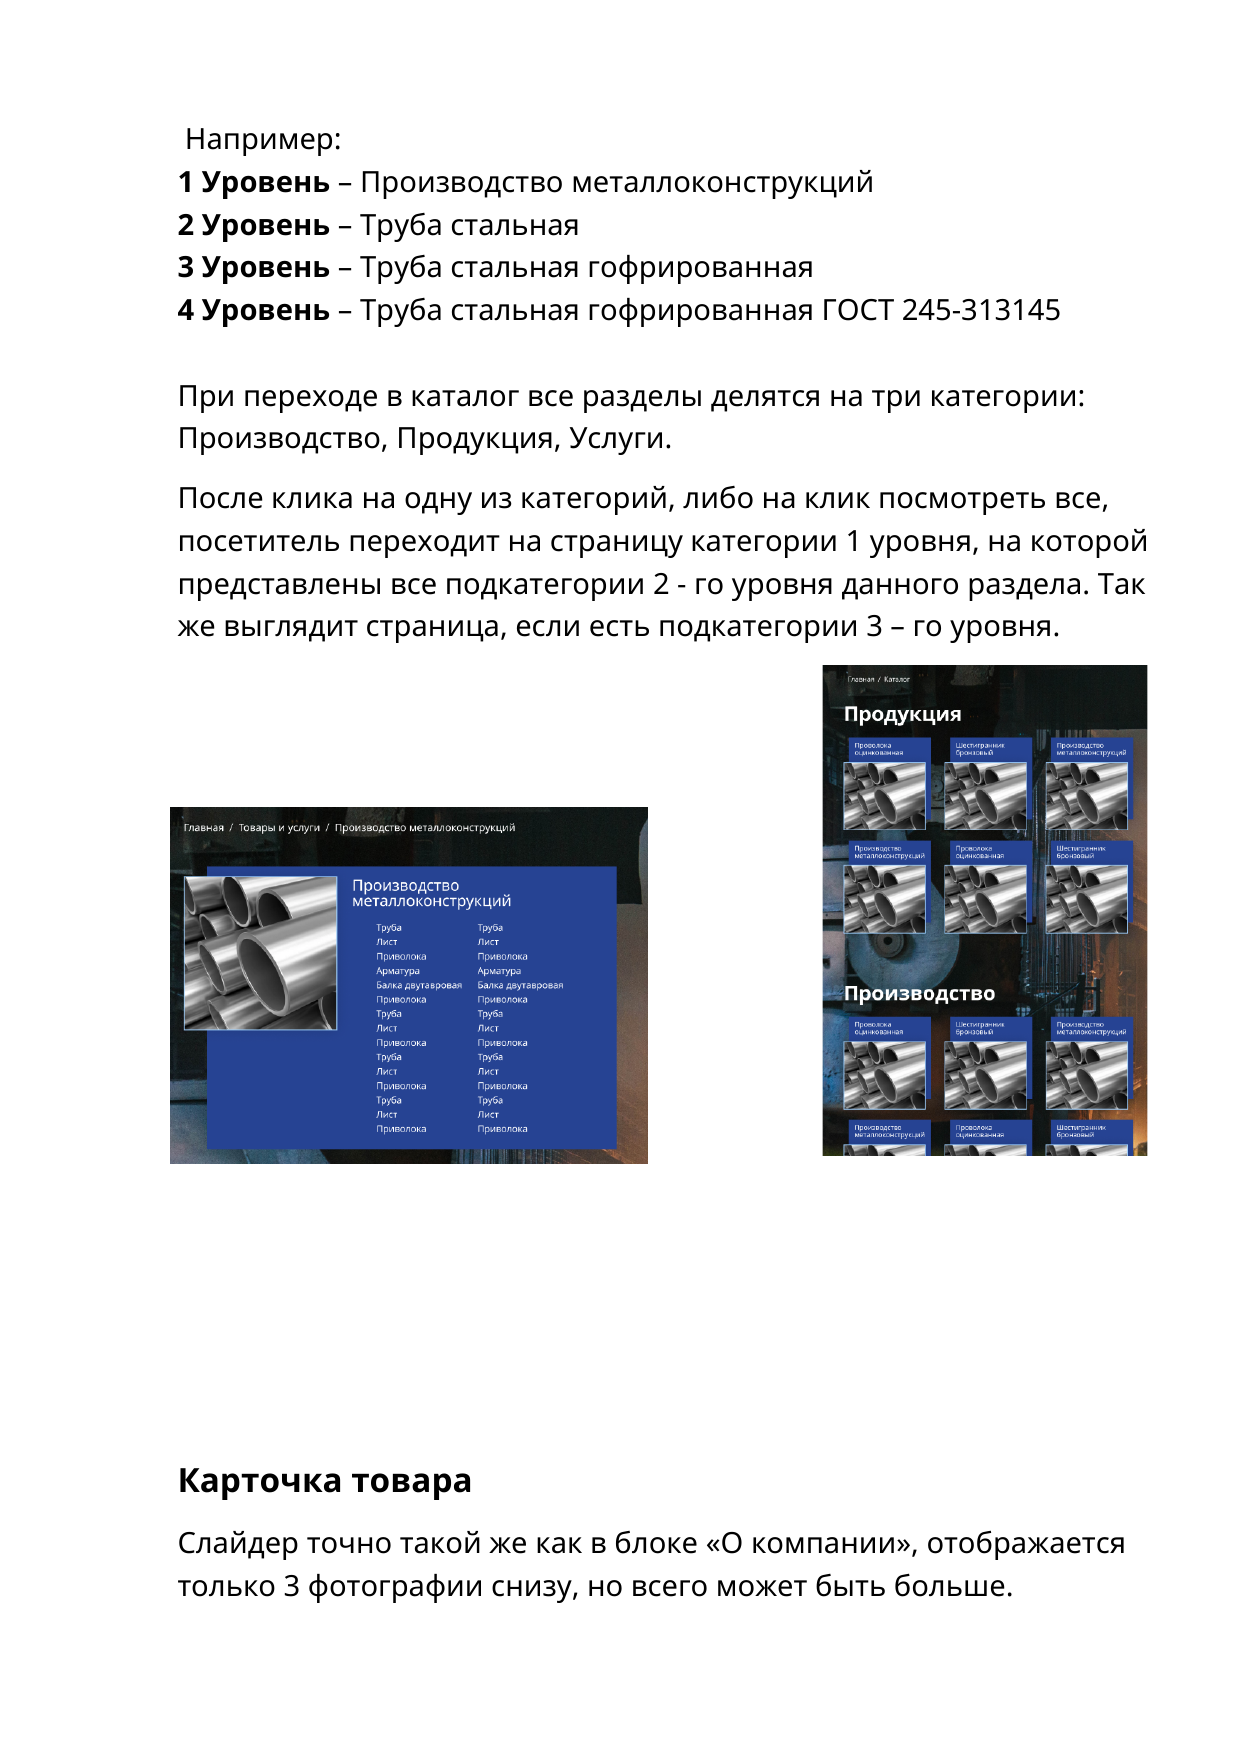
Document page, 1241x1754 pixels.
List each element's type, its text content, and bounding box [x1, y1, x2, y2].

text При переходе в каталог все разделы делятся на три категории: Производство, Продукция, Услуги. [177, 375, 1152, 457]
text После клика на одну из категорий, либо на клик посмотреть все, посетитель переходит на страницу категории 1 уровня, на которой представлены все подкатегории 2 - го уровня данного раздела. Так же выглядит страница, если есть подкатегории 3 – го уровня. [177, 477, 1152, 645]
picture [170, 807, 648, 1164]
picture [822, 665, 1148, 1156]
text 3 Уровень – Труба стальная гофрированная [177, 247, 1152, 286]
text 1 Уровень – Производство металлоконструкций [177, 161, 1152, 201]
text Слайдер точно такой же как в блоке «О компании», отображается только 3 фотографии снизу, но всего может быть больше. [177, 1522, 1152, 1605]
text 2 Уровень – Труба стальная [177, 204, 1152, 243]
text 4 Уровень – Труба стальная гофрированная ГОСТ 245-313145 [177, 289, 1152, 329]
text Карточка товара [177, 1457, 1152, 1502]
text Например: [177, 118, 1152, 158]
